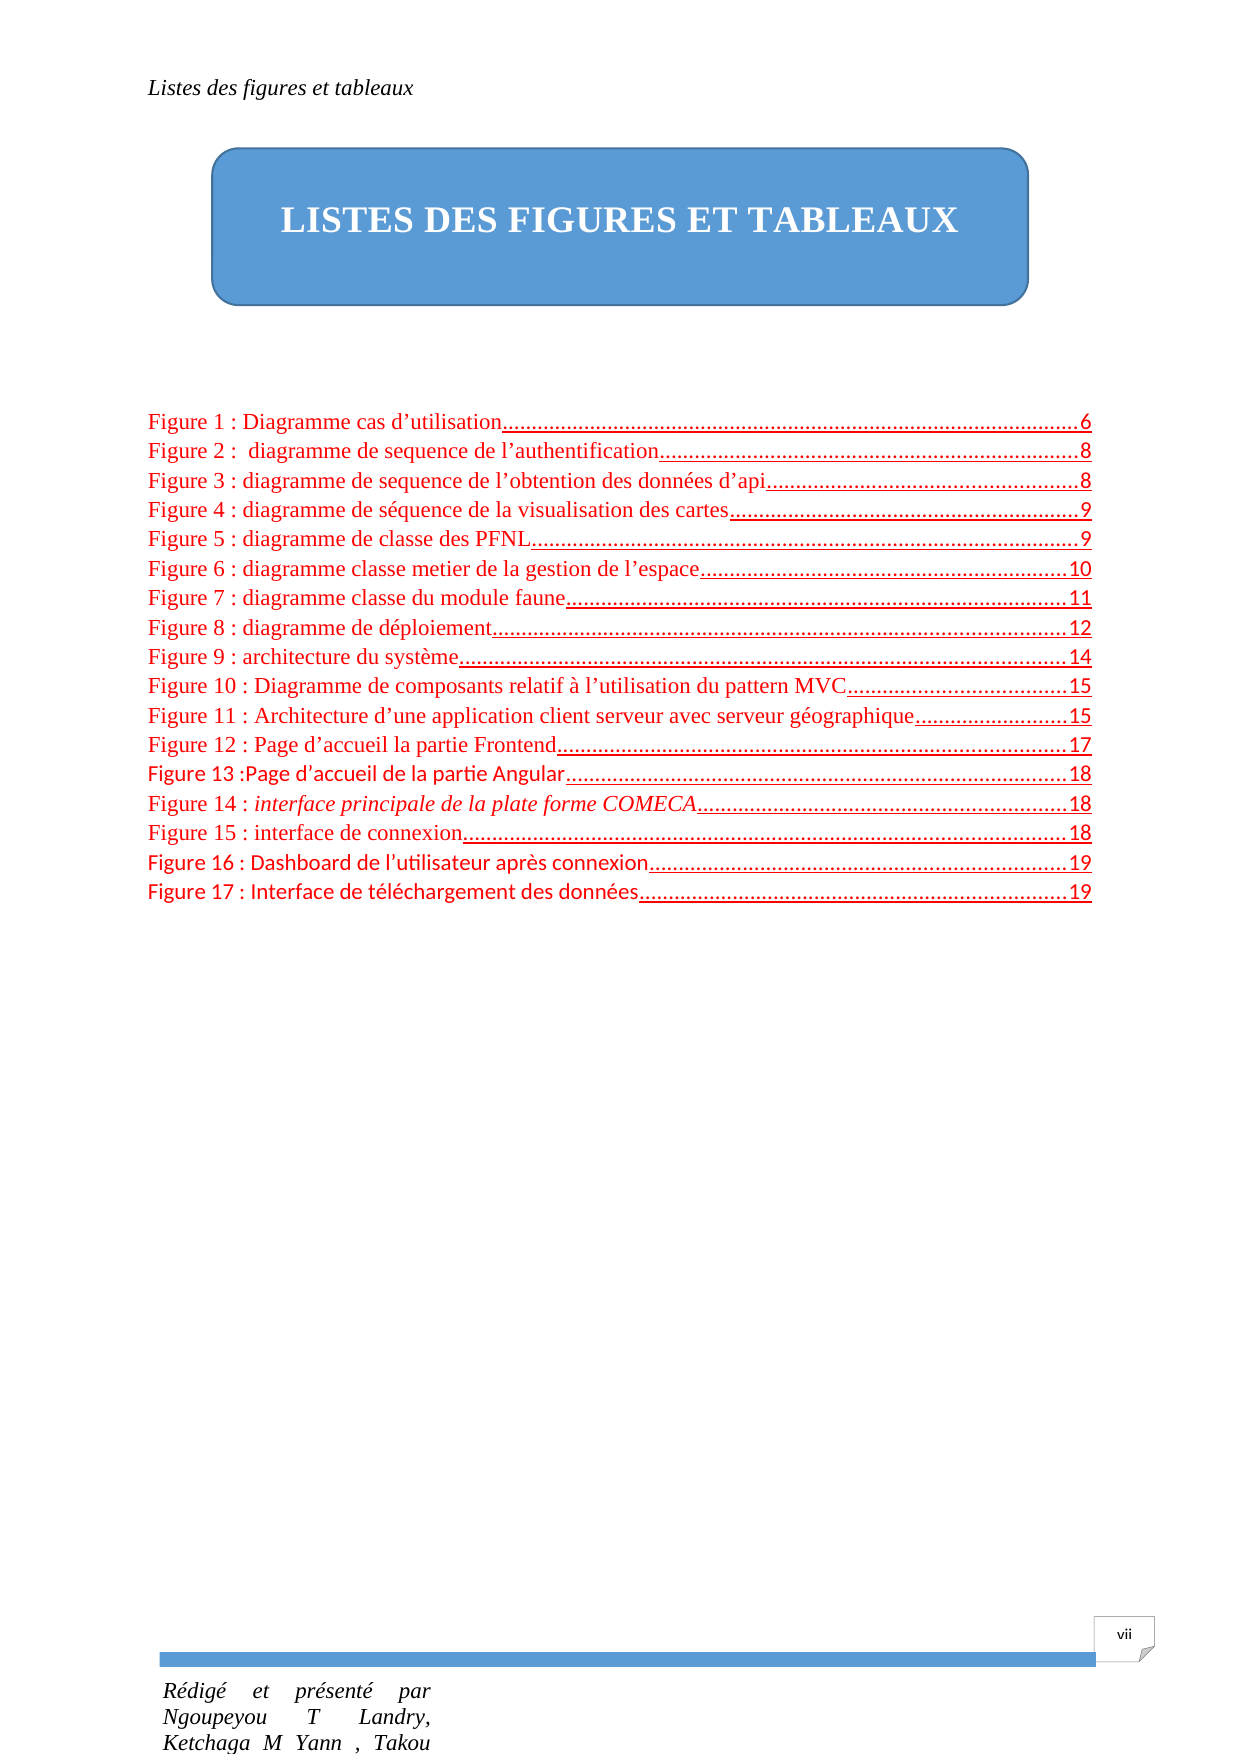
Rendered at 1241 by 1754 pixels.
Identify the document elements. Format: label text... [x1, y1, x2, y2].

text Figure 14 : interface principale de la plate forme COMECA 18 [148, 789, 1093, 817]
text Figure 4 : diagramme de séquence de la visualisation des cartes 9 [148, 495, 1093, 523]
text Figure 7 : diagramme classe du module faune 11 [148, 583, 1093, 611]
text Figure 16 : Dashboard de l’utilisateur après connexion 19 [148, 848, 1093, 876]
text Figure 2 : diagramme de sequence de l’authentification 8 [148, 436, 1093, 464]
text Figure 6 : diagramme classe metier de la gestion de l’espace 10 [148, 554, 1093, 582]
text Figure 5 : diagramme de classe des PFNL 9 [148, 524, 1093, 552]
text Figure 11 : Architecture d’une application client serveur avec serveur géographique 15 [148, 701, 1093, 729]
text Figure 10 : Diagramme de composants relatif à l’utilisation du pattern MVC 15 [148, 671, 1093, 699]
text Figure 17 : Interface de téléchargement des données 19 [148, 877, 1093, 905]
text Figure 15 : interface de connexion 18 [148, 818, 1093, 846]
text Figure 9 : architecture du système 14 [148, 642, 1093, 670]
text Figure 12 : Page d’accueil la partie Frontend 17 [148, 730, 1093, 758]
text Figure 1 : Diagramme cas d’utilisation 6 [148, 407, 1093, 435]
text Figure 3 : diagramme de sequence de l’obtention des données d’api 8 [148, 466, 1093, 494]
text Figure 13 :Page d’accueil de la partie Angular 18 [148, 759, 1093, 787]
text Figure 8 : diagramme de déploiement 12 [148, 613, 1093, 641]
